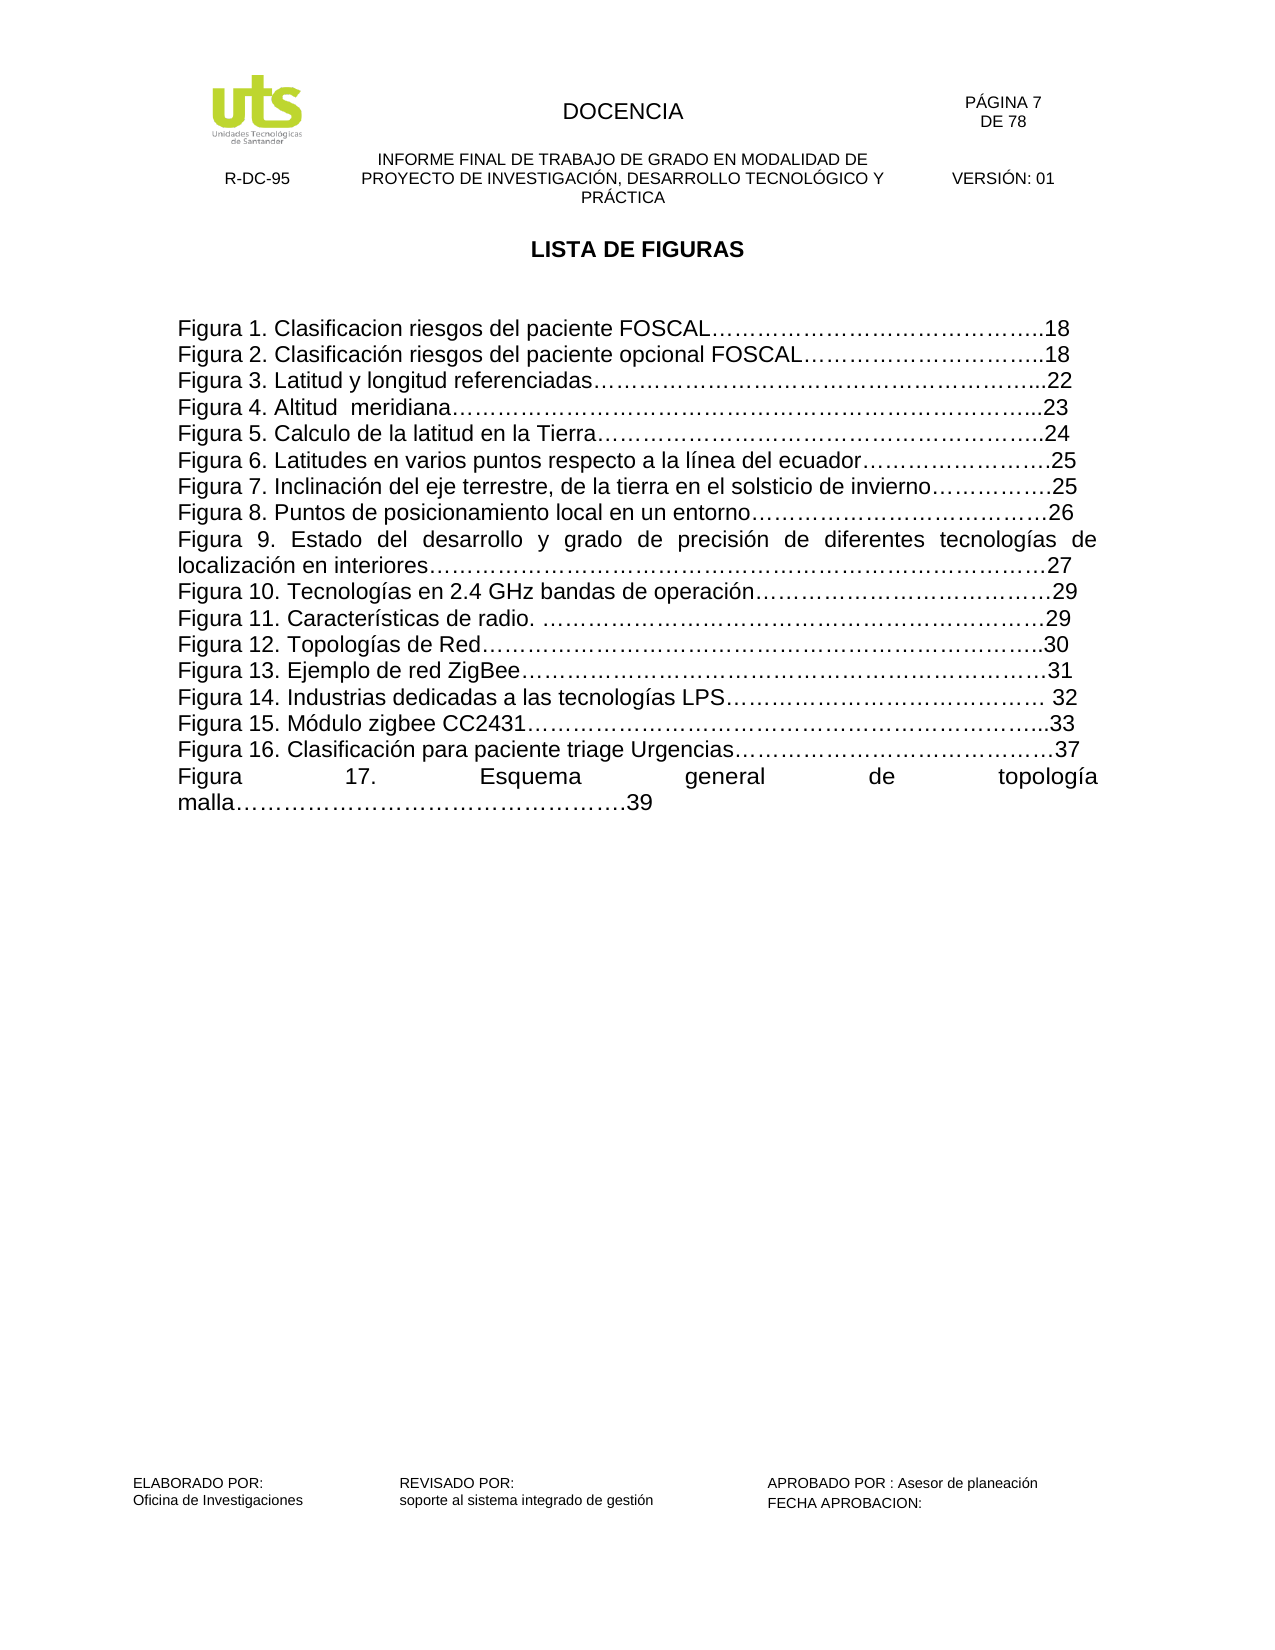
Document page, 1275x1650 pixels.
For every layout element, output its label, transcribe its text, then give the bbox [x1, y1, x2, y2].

text Figura 9. Estado del desarrollo y grado de precisión de diferentes tecnologías de localización en interiores………………………………………………………………………27 [177, 526, 1098, 578]
text Figura 6. Latitudes en varios puntos respecto a la línea del ecuador…………………….25 [177, 447, 1098, 473]
text Figura 11. Características de radio. …………………………………………………………29 [177, 605, 1098, 631]
text Figura 8. Puntos de posicionamiento local en un entorno…………………………………26 [177, 499, 1098, 526]
text Figura 4. Altitud meridiana…………………………………………………………………...23 [177, 394, 1098, 420]
text Figura 16. Clasificación para paciente triage Urgencias……………………………………37 [177, 736, 1098, 763]
text Figura 7. Inclinación del eje terrestre, de la tierra en el solsticio de invierno…………….25 [177, 473, 1098, 499]
text Figura 14. Industrias dedicadas a las tecnologías LPS…………………………………… 32 [177, 684, 1098, 710]
text Figura 17. Esquema general de topología malla………………………………………….39 [177, 763, 1098, 816]
text Figura 10. Tecnologías en 2.4 GHz bandas de operación…………………………………29 [177, 578, 1098, 605]
text LISTA DE FIGURAS [177, 236, 1098, 262]
text Figura 2. Clasificación riesgos del paciente opcional FOSCAL…………………………..18 [177, 341, 1098, 367]
text Figura 13. Ejemplo de red ZigBee……………………………………………………………31 [177, 657, 1098, 684]
text Figura 1. Clasificacion riesgos del paciente FOSCAL……………………………………..18 [177, 315, 1098, 341]
text Figura 12. Topologías de Red………………………………………………………………..30 [177, 631, 1098, 657]
text Figura 15. Módulo zigbee CC2431…………………………………………………………...33 [177, 710, 1098, 736]
text Figura 5. Calculo de la latitud en la Tierra…………………………………………………..24 [177, 420, 1098, 447]
picture [212, 75, 302, 144]
text Figura 3. Latitud y longitud referenciadas…………………………………………………...22 [177, 367, 1098, 394]
